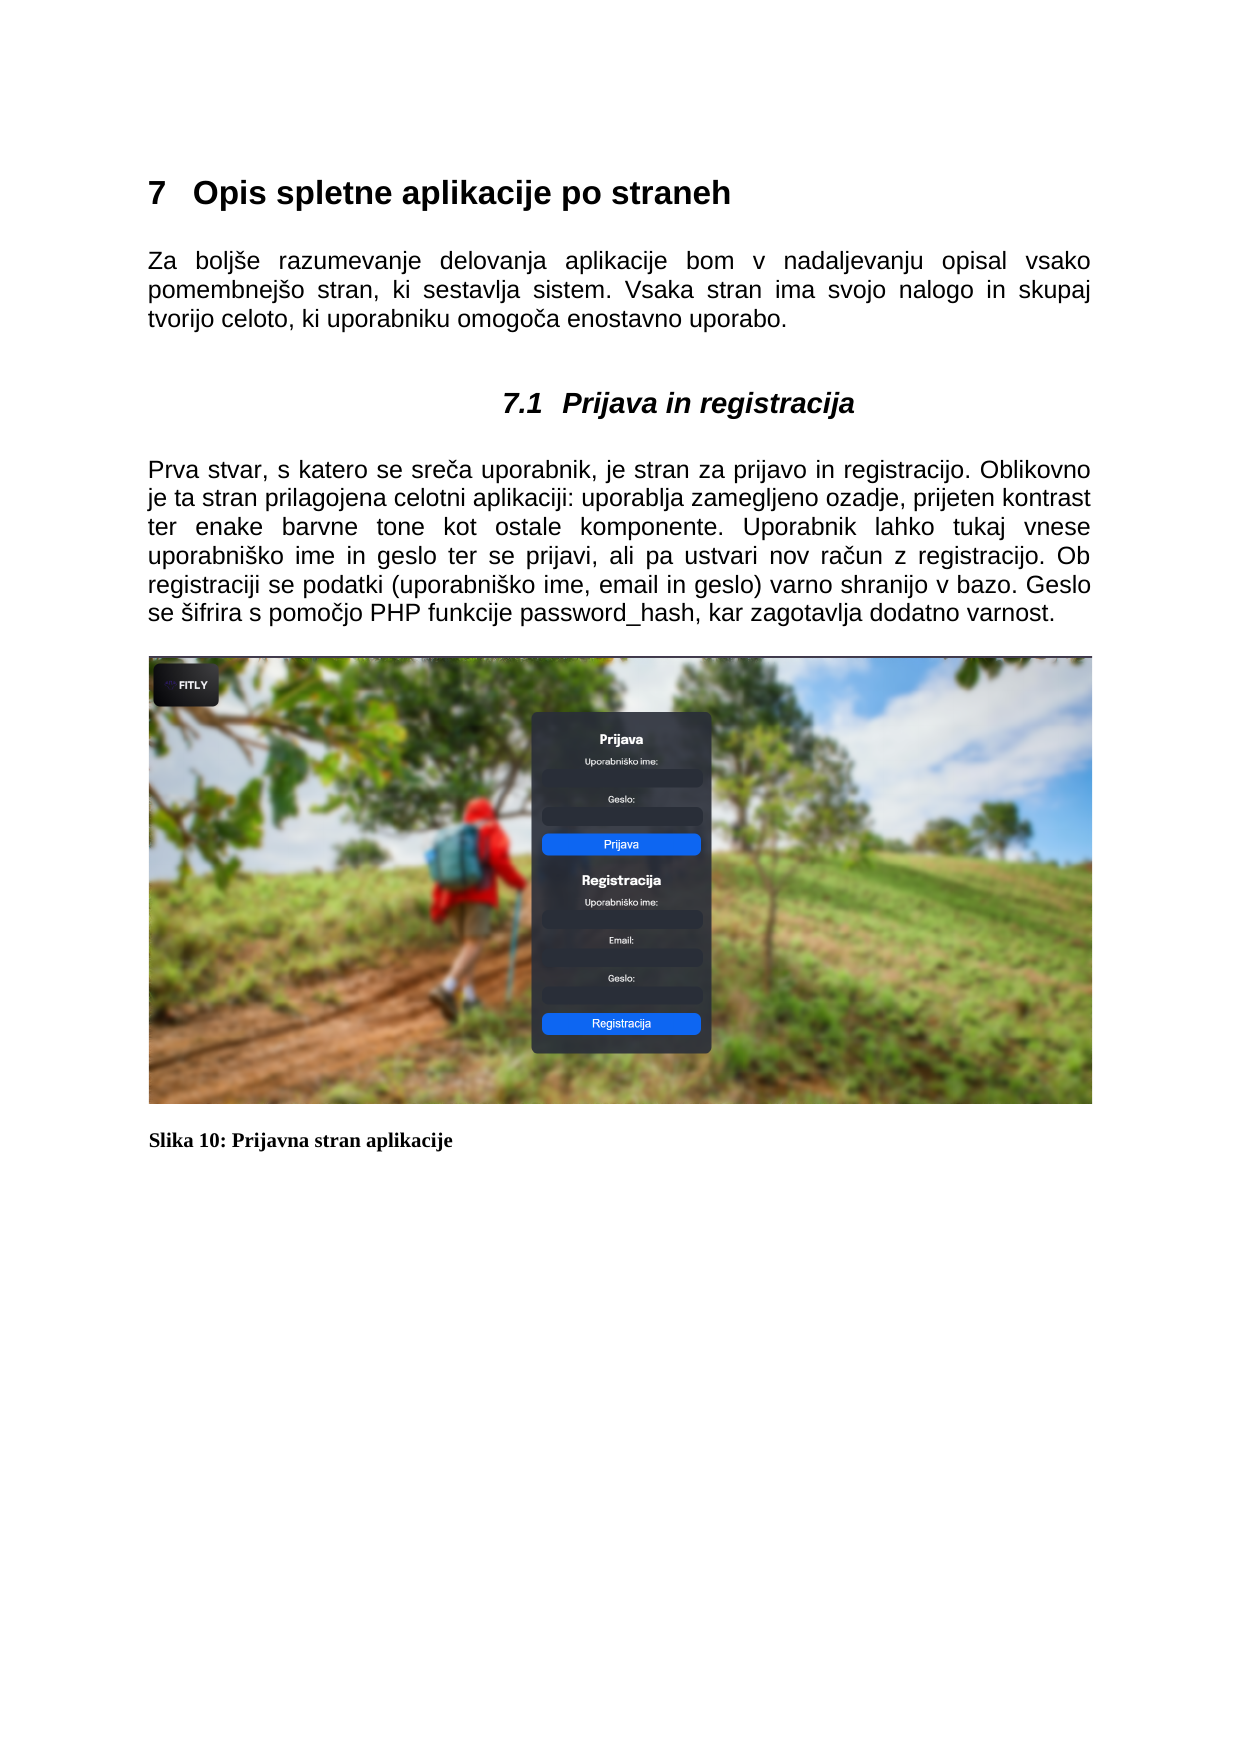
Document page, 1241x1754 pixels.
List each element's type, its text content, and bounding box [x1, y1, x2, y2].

text Prva stvar, s katero se sreča uporabnik, je stran za prijavo in registracijo. Oblikovno je ta stran prilagojena celotni aplikaciji: uporablja zamegljeno ozadje, prijeten kontrast ter enake barvne tone kot ostale komponente. Uporabnik lahko tukaj vnese uporabniško ime in geslo ter se prijavi, ali pa ustvari nov račun z registracijo. Ob registraciji se podatki (uporabniško ime, email in geslo) varno shranijo v bazo. Geslo se šifrira s pomočjo PHP funkcije password_hash, kar zagotavlja dodatno varnost. [148, 455, 1092, 627]
subtitle Opis spletne aplikacije po straneh [148, 173, 1092, 211]
picture [148, 656, 1092, 1103]
text Za boljše razumevanje delovanja aplikacije bom v nadaljevanju opisal vsako pomembnejšo stran, ki sestavlja sistem. Vsaka stran ima svojo nalogo in skupaj tvorijo celoto, ki uporabniku omogoča enostavno uporabo. [148, 246, 1092, 332]
subtitle Prijava in registracija [502, 386, 1092, 420]
